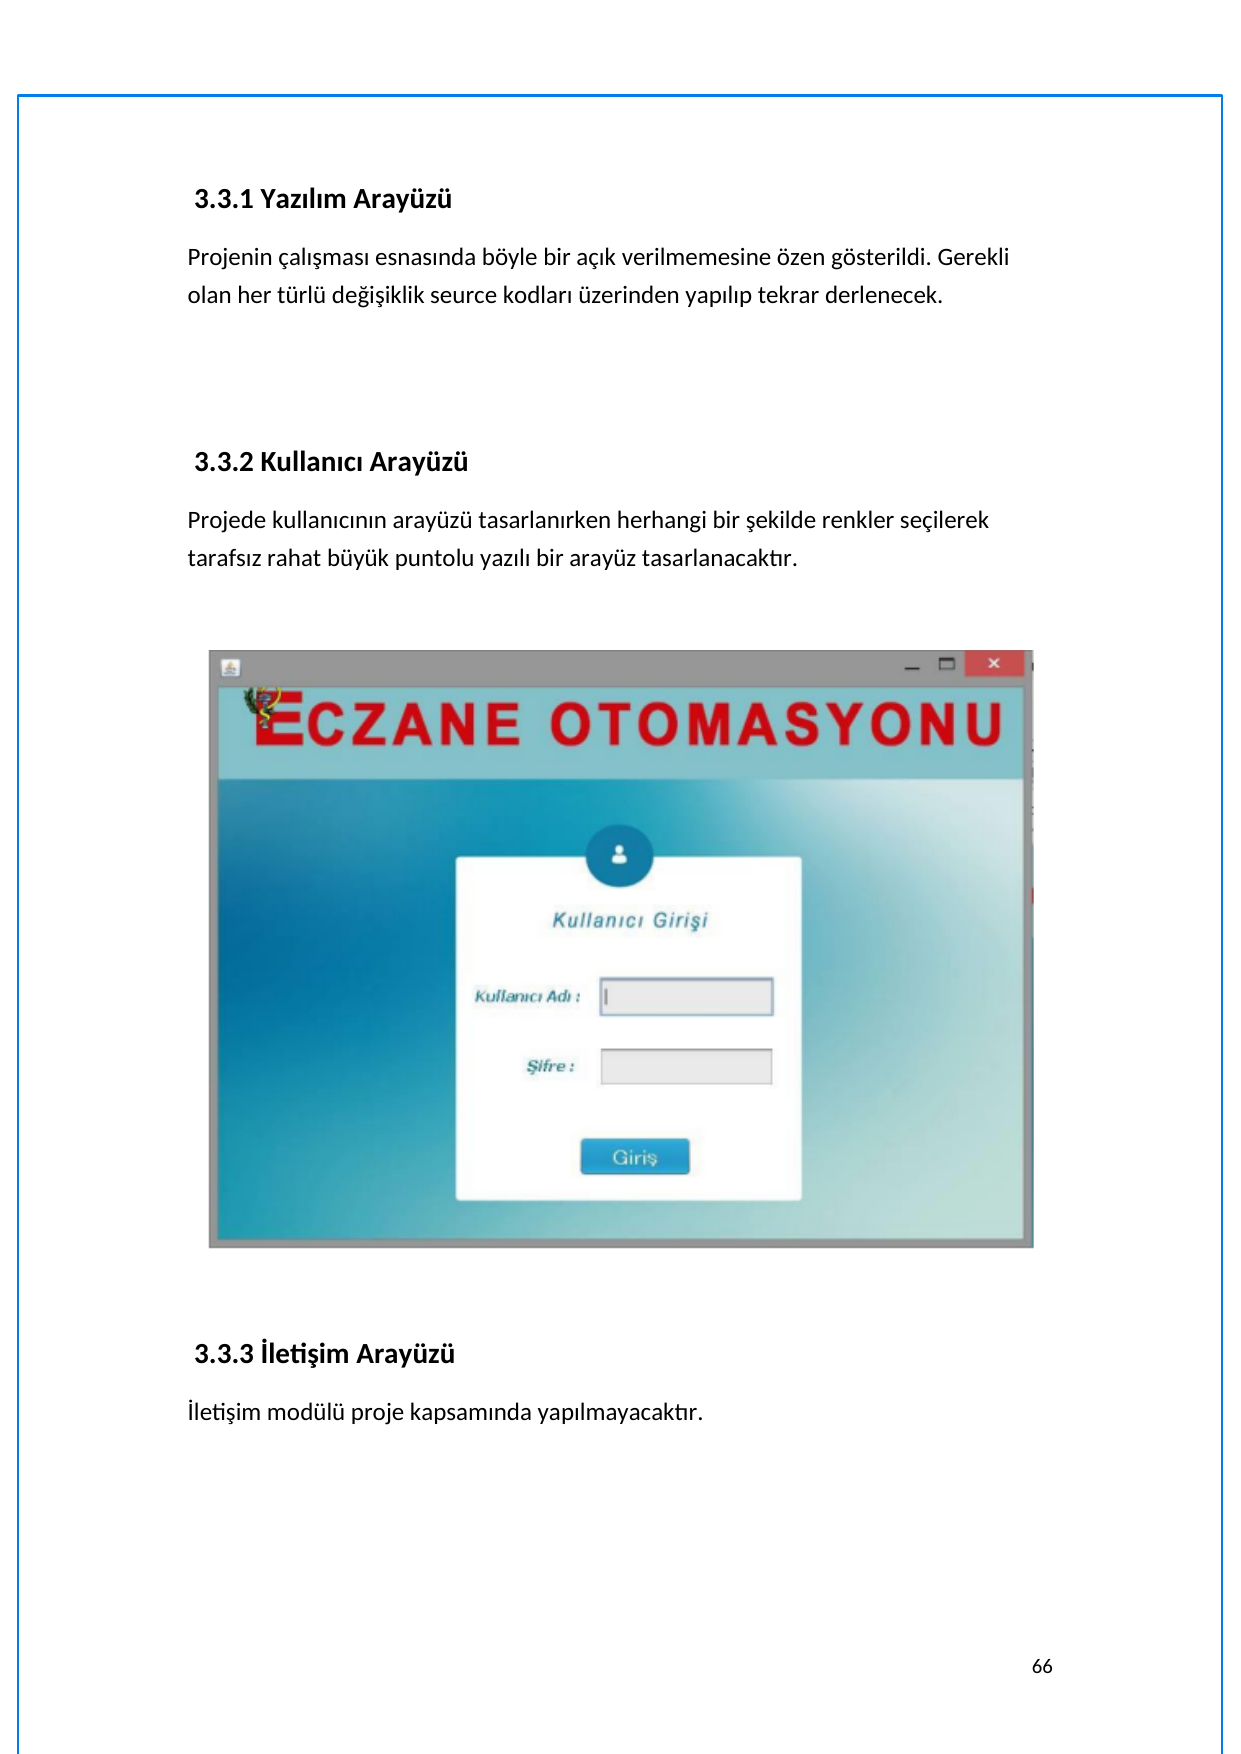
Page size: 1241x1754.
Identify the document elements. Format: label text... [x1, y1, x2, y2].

text Projenin çalışması esnasında böyle bir açık verilmemesine özen gösterildi. Gerekli olan her türlü değişiklik seurce kodları üzerinden yapılıp tekrar derlenecek. [187, 241, 1053, 310]
text Projede kullanıcının arayüzü tasarlanırken herhangi bir şekilde renkler seçilerek tarafsız rahat büyük puntolu yazılı bir arayüz tasarlanacaktır. [187, 504, 1053, 572]
text İletişim modülü proje kapsamında yapılmayacaktır. [187, 1396, 1053, 1426]
picture [206, 650, 1034, 1250]
text 3.3.1 Yazılım Arayüzü [187, 180, 1053, 216]
text 3.3.3 İletişim Arayüzü [187, 1335, 1053, 1370]
text 3.3.2 Kullanıcı Arayüzü [187, 443, 1053, 478]
